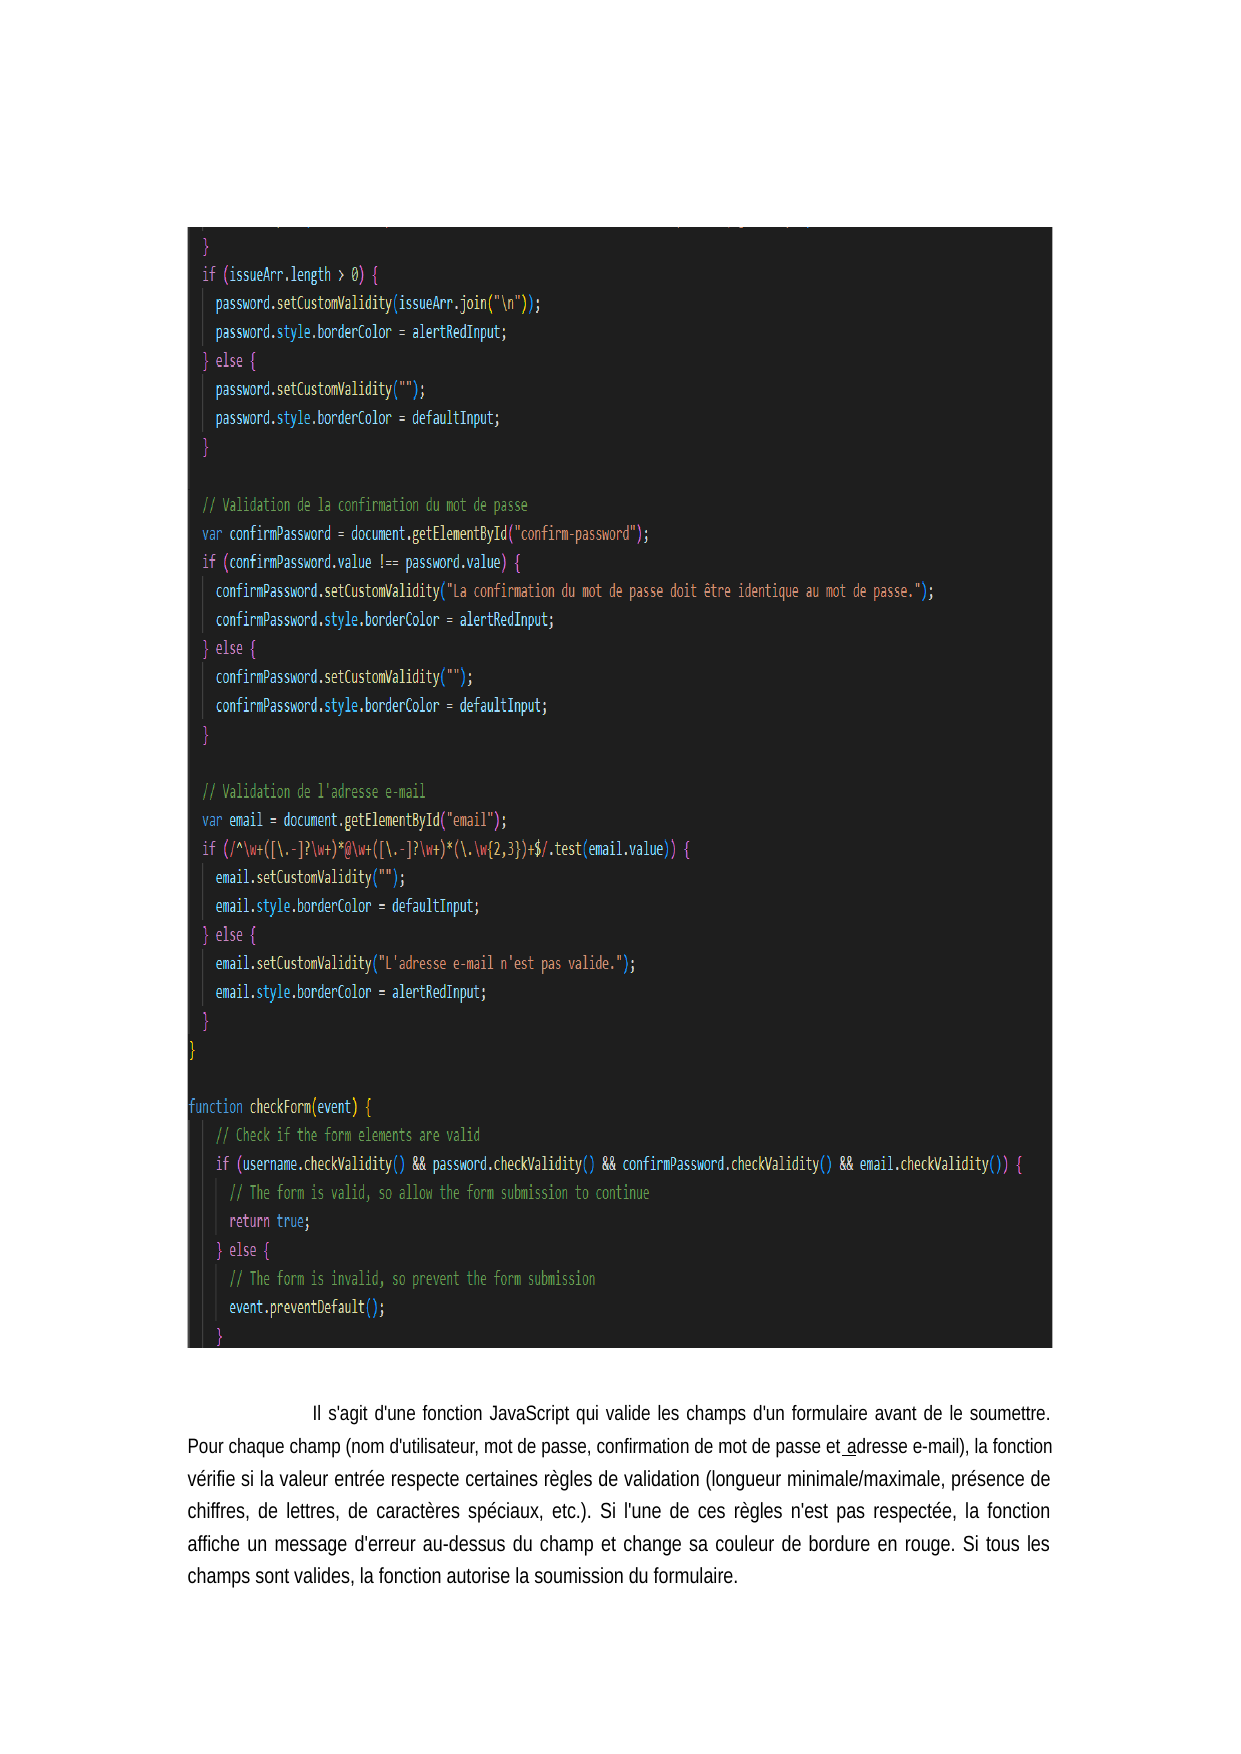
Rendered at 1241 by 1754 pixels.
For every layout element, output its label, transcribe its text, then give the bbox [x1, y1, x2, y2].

picture [187, 227, 1053, 1348]
text Il s'agit d'une fonction JavaScript qui valide les champs d'un formulaire avant de le soumettre. Pour chaque champ (nom d'utilisateur, mot de passe, confirmation de mot de passe et adresse e-mail), la fonction vérifie si la valeur entrée respecte certaines règles de validation (longueur minimale/maximale, présence de chiffres, de lettres, de caractères spéciaux, etc.). Si l'une de ces règles n'est pas respectée, la fonction affiche un message d'erreur au-dessus du champ et change sa couleur de bordure en rouge. Si tous les champs sont valides, la fonction autorise la soumission du formulaire. [187, 1397, 1053, 1592]
